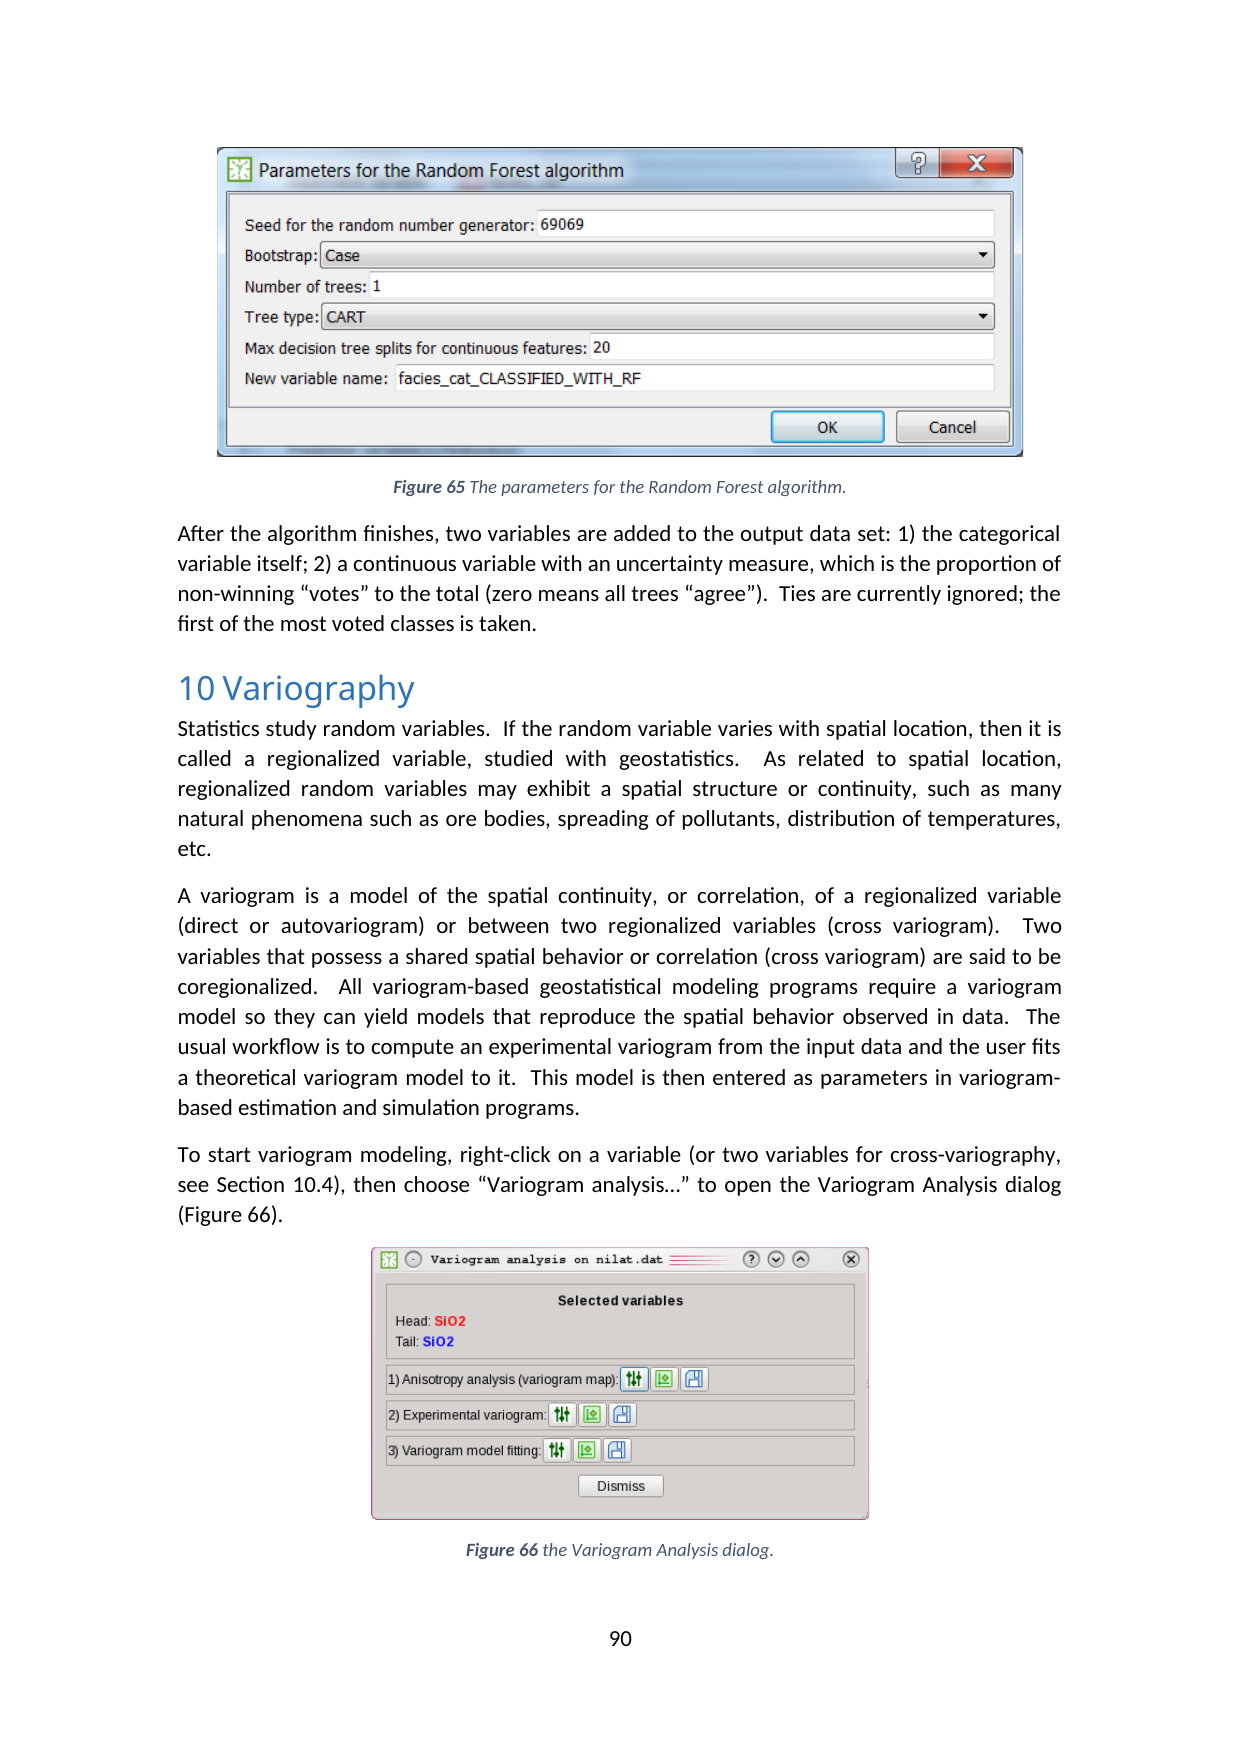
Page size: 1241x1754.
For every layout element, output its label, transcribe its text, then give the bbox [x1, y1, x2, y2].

subtitle Variography [177, 665, 1063, 710]
text Statistics study random variables. If the random variable varies with spatial location, then it is called a regionalized variable, studied with geostatistics. As related to spatial location, regionalized random variables may exhibit a spatial structure or continuity, such as many natural phenomena such as ore bodies, spreading of pollutants, distribution of temperatures, etc. [177, 714, 1063, 863]
text A variogram is a model of the spatial continuity, or correlation, of a regionalized variable (direct or autovariogram) or between two regionalized variables (cross variogram). Two variables that possess a shared spatial behavior or correlation (cross variogram) are said to be coregionalized. All variogram-based geostatistical modeling programs require a variogram model so they can yield models that reproduce the spatial behavior observed in data. The usual workflow is to compute an experimental variogram from the input data and the user fits a theoretical variogram model to it. This model is then entered as parameters in variogram-based estimation and simulation programs. [177, 881, 1063, 1121]
picture [217, 147, 1024, 457]
picture [371, 1247, 870, 1520]
text After the algorithm finishes, two variables are added to the output data set: 1) the categorical variable itself; 2) a continuous variable with an uncertainty measure, which is the proportion of non-winning “votes” to the total (zero means all trees “agree”). Ties are currently ignored; the first of the most voted classes is taken. [177, 519, 1063, 638]
